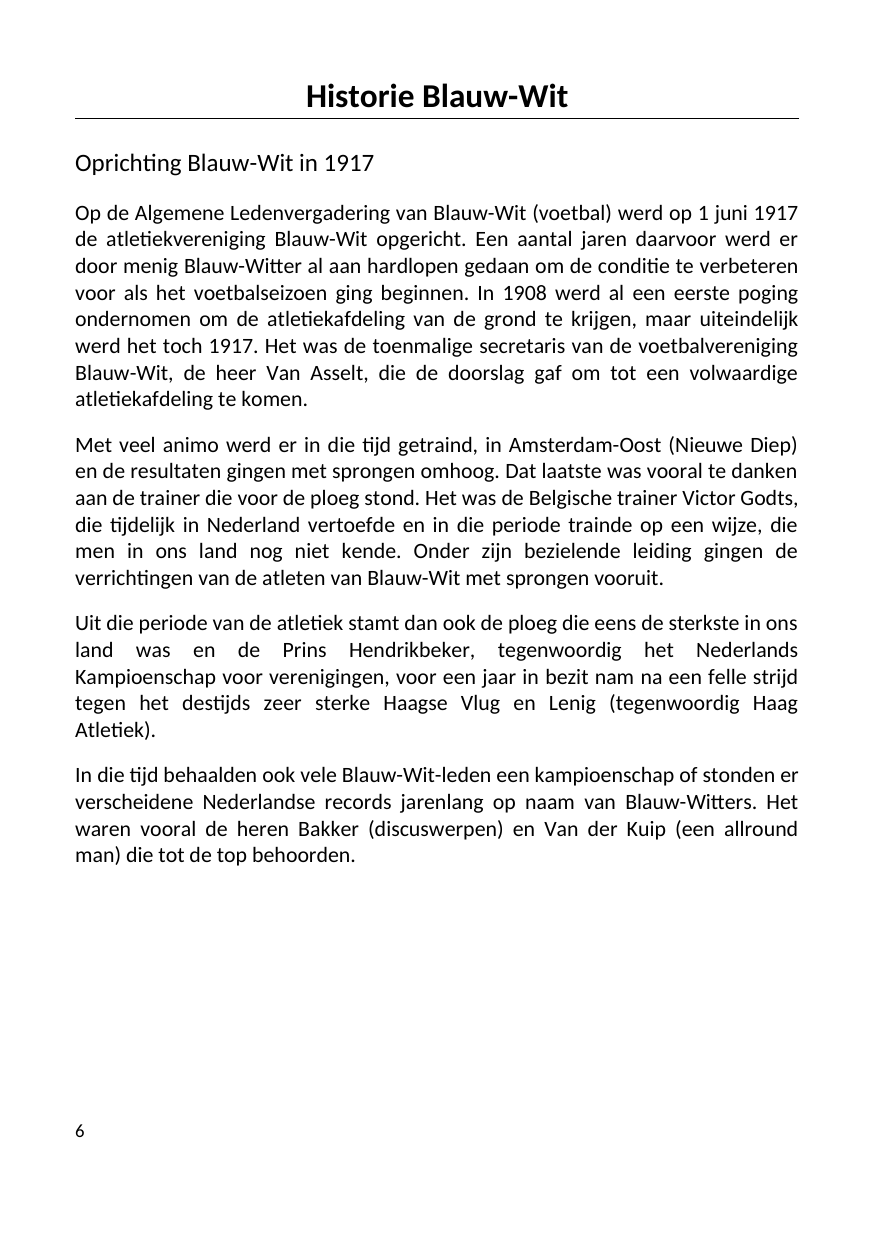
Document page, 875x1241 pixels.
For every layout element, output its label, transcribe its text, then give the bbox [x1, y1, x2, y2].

text Met veel animo werd er in die tijd getraind, in Amsterdam-Oost (Nieuwe Diep) en de resultaten gingen met sprongen omhoog. Dat laatste was vooral te danken aan de trainer die voor de ploeg stond. Het was de Belgische trainer Victor Godts, die tijdelijk in Nederland vertoefde en in die periode trainde op een wijze, die men in ons land nog niet kende. Onder zijn bezielende leiding gingen de verrichtingen van de atleten van Blauw-Wit met sprongen vooruit. [75, 431, 799, 591]
subtitle Oprichting Blauw-Wit in 1917 [75, 147, 799, 178]
text In die tijd behaalden ook vele Blauw-Wit-leden een kampioenschap of stonden er verscheidene Nederlandse records jarenlang op naam van Blauw-Witters. Het waren vooral de heren Bakker (discuswerpen) en Van der Kuip (een allround man) die tot de top behoorden. [75, 762, 799, 868]
text Uit die periode van de atletiek stamt dan ook de ploeg die eens de sterkste in ons land was en de Prins Hendrikbeker, tegenwoordig het Nederlands Kampioenschap voor verenigingen, voor een jaar in bezit nam na een felle strijd tegen het destijds zeer sterke Haagse Vlug en Lenig (tegenwoordig Haag Atletiek). [75, 609, 799, 743]
text Op de Algemene Ledenvergadering van Blauw-Wit (voetbal) werd op 1 juni 1917 de atletiekvereniging Blauw-Wit opgericht. Een aantal jaren daarvoor werd er door menig Blauw-Witter al aan hardlopen gedaan om de conditie te verbeteren voor als het voetbalseizoen ging beginnen. In 1908 werd al een eerste poging ondernomen om de atletiekafdeling van de grond te krijgen, maar uiteindelijk werd het toch 1917. Het was de toenmalige secretaris van de voetbalvereniging Blauw-Wit, de heer Van Asselt, die de doorslag gaf om tot een volwaardige atletiekafdeling te komen. [75, 199, 799, 412]
subtitle Historie Blauw-Wit [75, 75, 799, 118]
